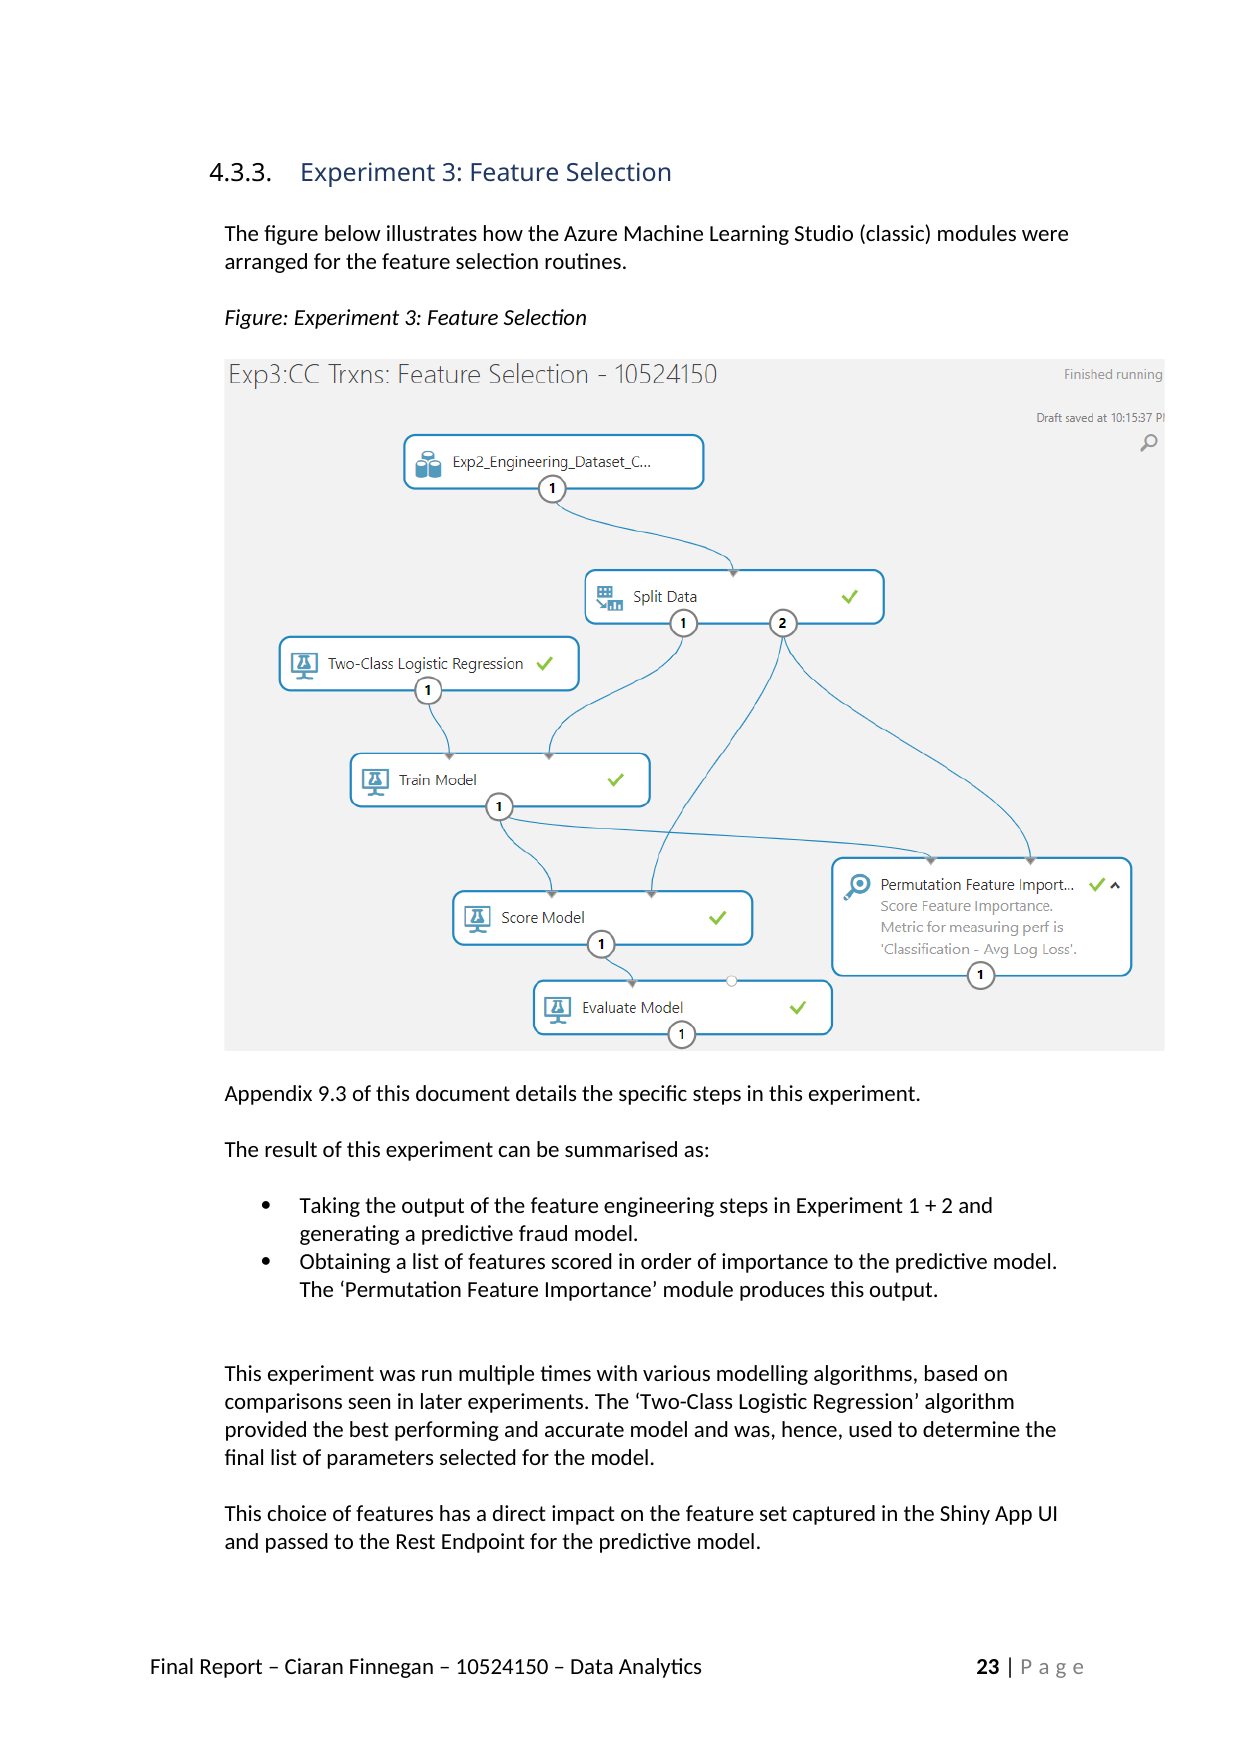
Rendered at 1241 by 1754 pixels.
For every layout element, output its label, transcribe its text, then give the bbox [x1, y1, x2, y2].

text This choice of features has a direct impact on the feature set captured in the Shiny App UI and passed to the Rest Endpoint for the predictive model. [224, 1499, 1090, 1555]
text The figure below illustrates how the Azure Machine Learning Studio (classic) modules were arranged for the feature selection routines. [224, 219, 1090, 275]
text The result of this experiment can be summarised as: [224, 1135, 1090, 1163]
text Figure: Experiment 3: Feature Selection [224, 303, 1090, 331]
text Appendix 9.3 of this document details the specific steps in this experiment. [224, 1079, 1090, 1107]
list Taking the output of the feature engineering steps in Experiment 1 + 2 and generating a predictive fraud model. [262, 1191, 1090, 1247]
picture [224, 359, 1165, 1051]
text This experiment was run multiple times with various modelling algorithms, based on comparisons seen in later experiments. The ‘Two-Class Logistic Regression’ algorithm provided the best performing and accurate model and was, hence, used to determine the final list of parameters selected for the model. [224, 1359, 1090, 1471]
list Obtaining a list of features scored in order of importance to the predictive model. The ‘Permutation Feature Importance’ module produces this output. [262, 1247, 1090, 1303]
subtitle Experiment 3: Feature Selection [209, 154, 1090, 188]
